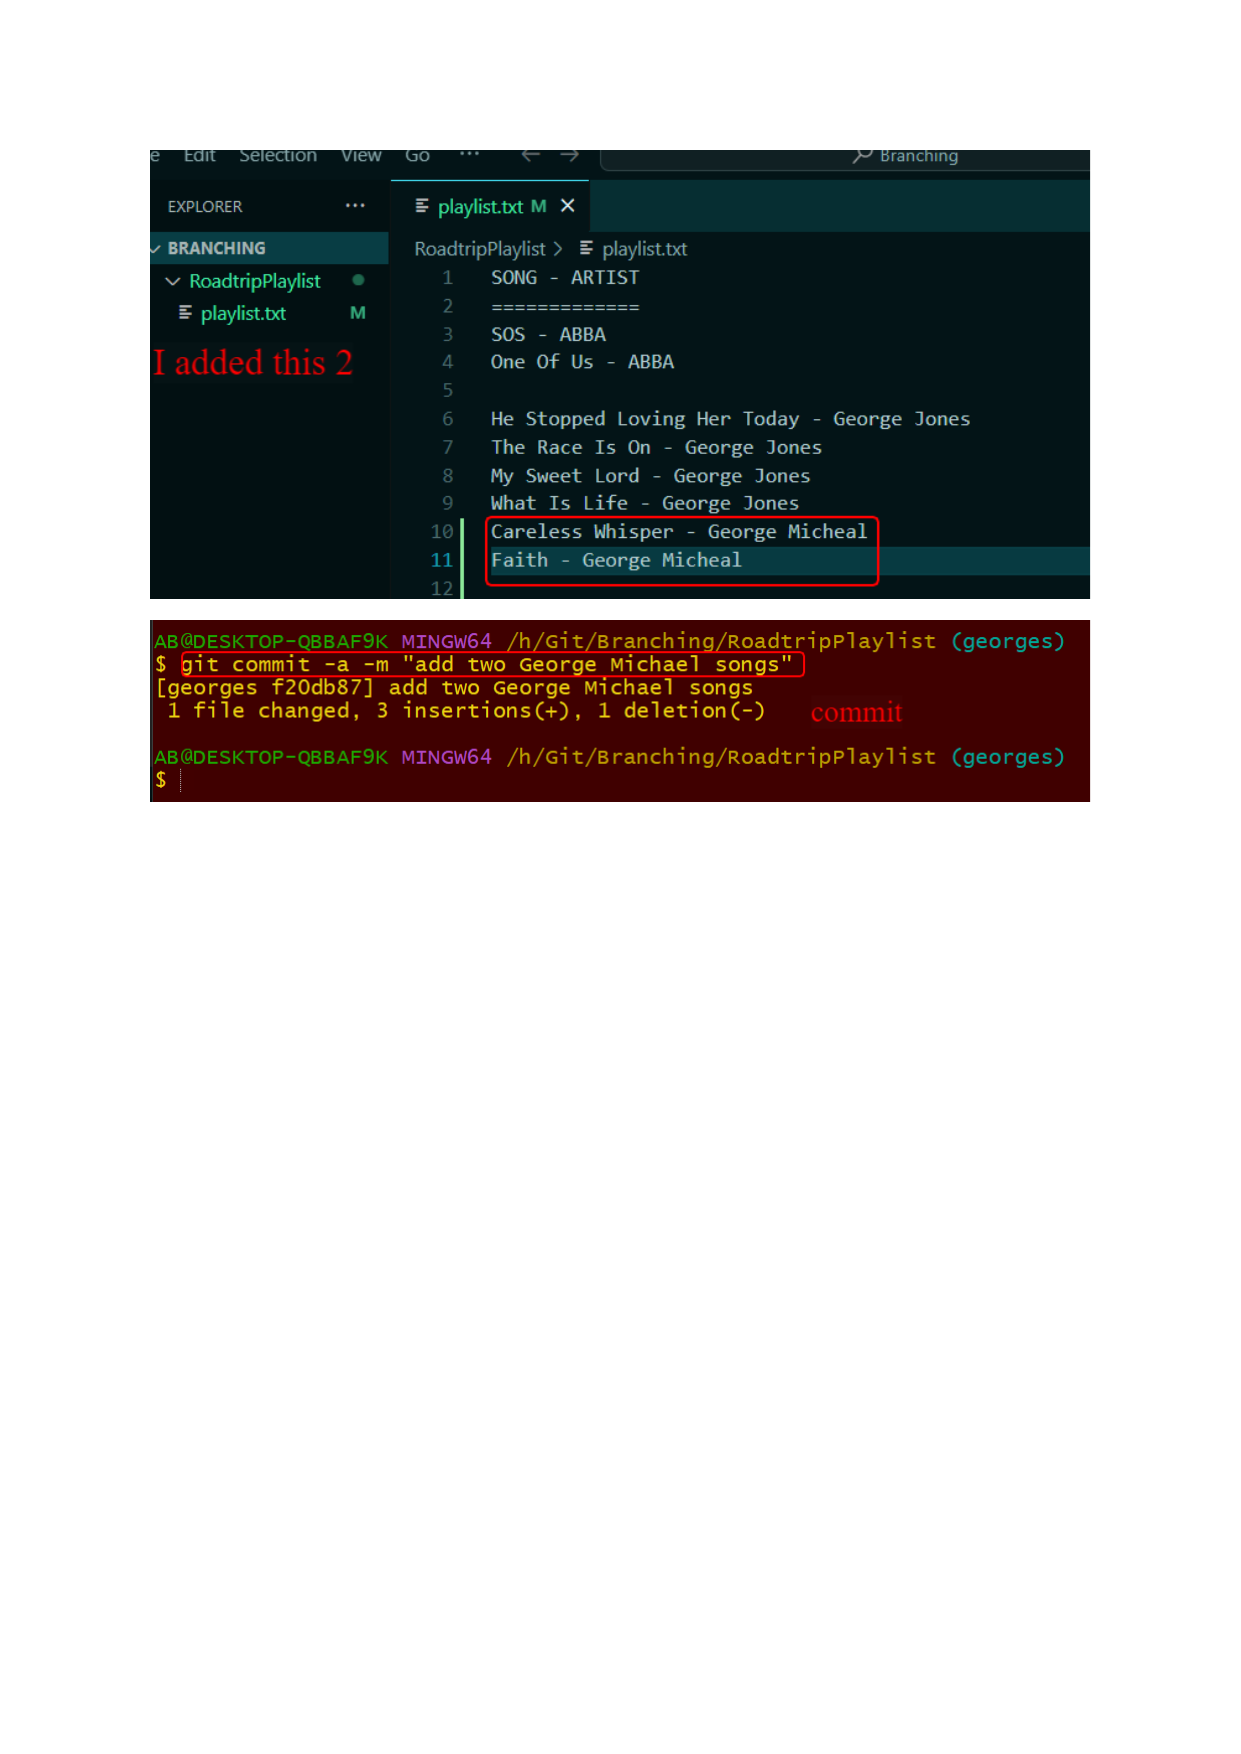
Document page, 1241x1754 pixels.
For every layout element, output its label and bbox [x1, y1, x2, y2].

picture [150, 620, 1091, 802]
picture [150, 150, 1091, 599]
